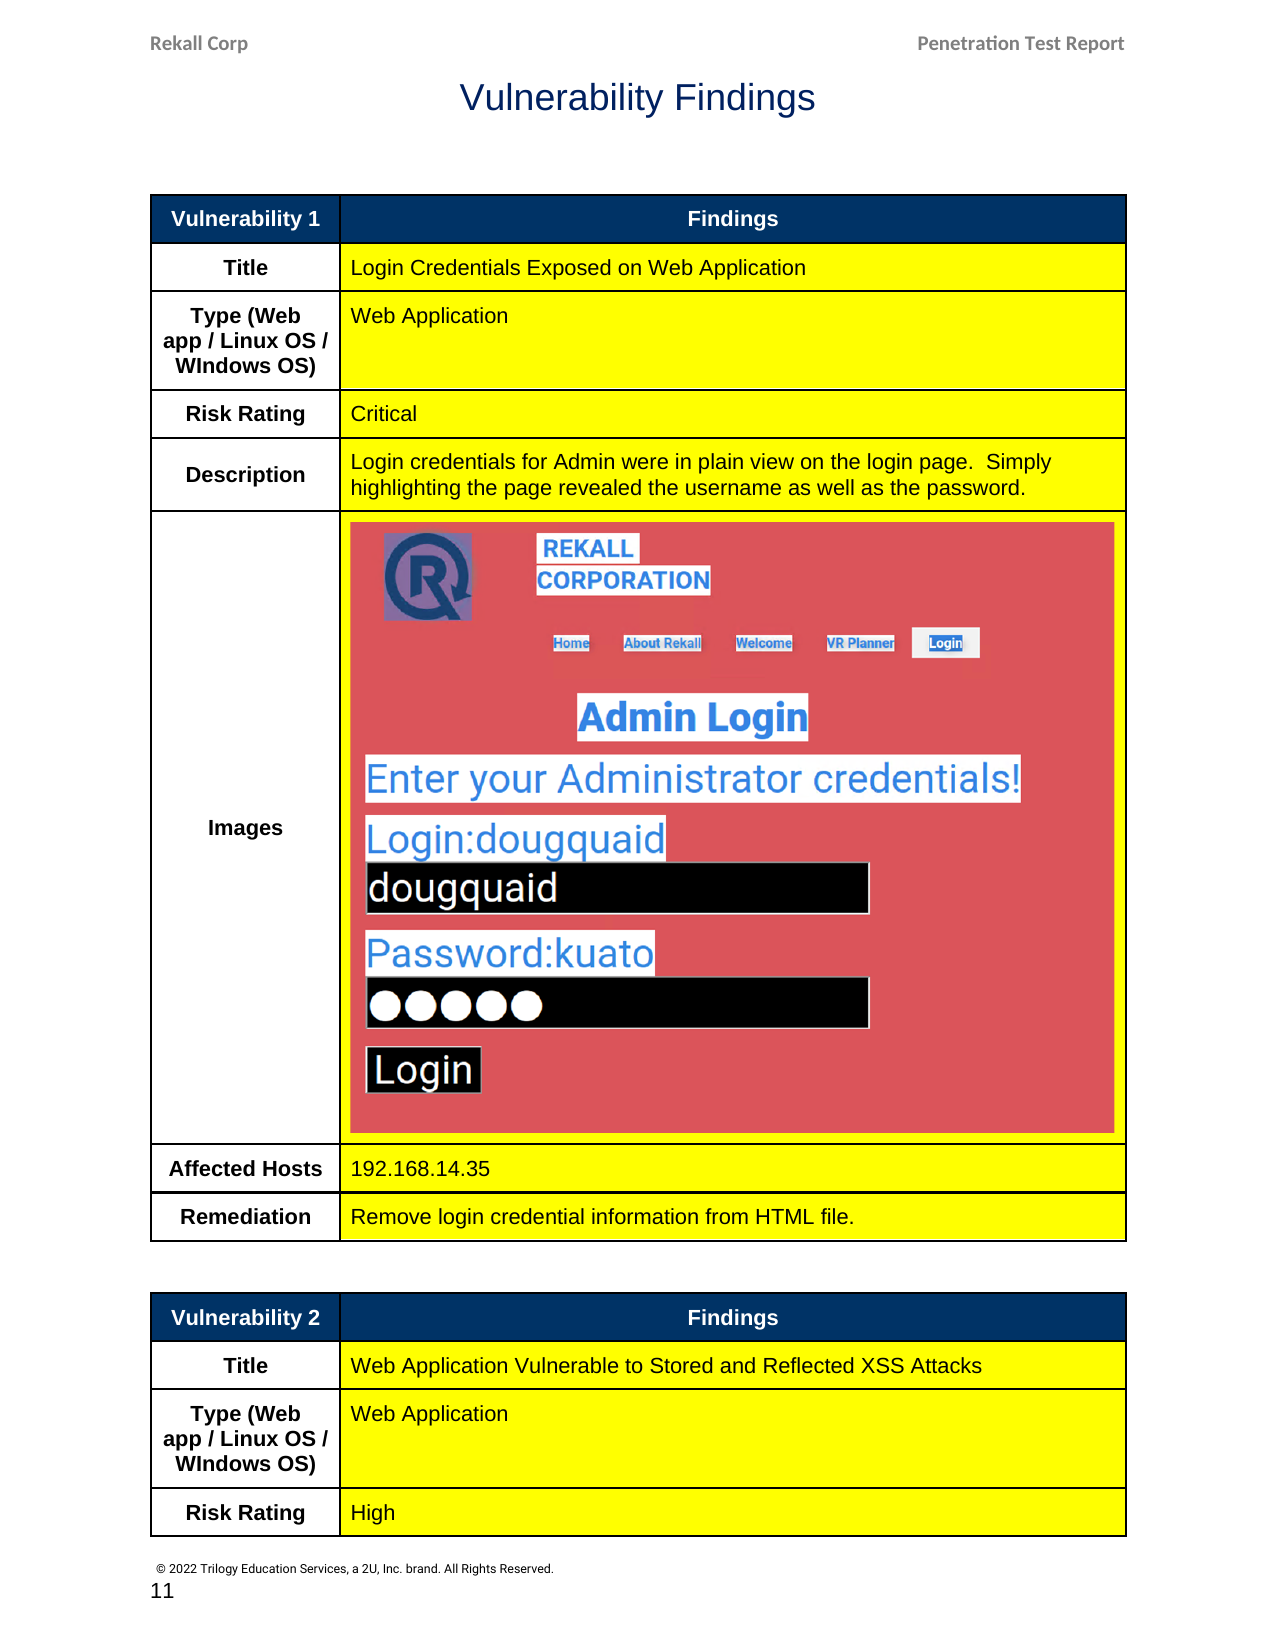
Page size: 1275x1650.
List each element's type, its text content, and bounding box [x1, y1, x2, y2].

table_cell Login Credentials Exposed on Web Application [341, 244, 1125, 290]
table_cell 192.168.14.35 [341, 1145, 1125, 1191]
table_header Vulnerability 2 [152, 1294, 339, 1340]
table_cell Title [152, 244, 339, 290]
table_cell Description [152, 439, 339, 510]
table_cell Login credentials for Admin were in plain view on the login page. Simply highlighting the page revealed the username as well as the password. [341, 439, 1125, 510]
table_cell Web Application [341, 1390, 1125, 1487]
table_header Findings [341, 196, 1125, 242]
table_cell Title [152, 1342, 339, 1388]
table_cell Type (Web app / Linux OS / WIndows OS) [152, 1390, 339, 1487]
table_cell Risk Rating [152, 391, 339, 437]
subtitle Vulnerability Findings [150, 75, 1125, 118]
table_cell High [341, 1489, 1125, 1535]
table_cell Type (Web app / Linux OS / WIndows OS) [152, 292, 339, 388]
picture [350, 522, 1115, 1133]
table_cell Affected Hosts [152, 1145, 339, 1191]
table_cell [341, 512, 1125, 1143]
table_cell Web Application [341, 292, 1125, 388]
table_cell Images [152, 512, 339, 1143]
table_header Findings [341, 1294, 1125, 1340]
table_cell Web Application Vulnerable to Stored and Reflected XSS Attacks [341, 1342, 1125, 1388]
table_cell Remediation [152, 1194, 339, 1239]
table_cell Critical [341, 391, 1125, 437]
table_cell Remove login credential information from HTML file. [341, 1194, 1125, 1239]
table_header Vulnerability 1 [152, 196, 339, 242]
table_cell Risk Rating [152, 1489, 339, 1535]
